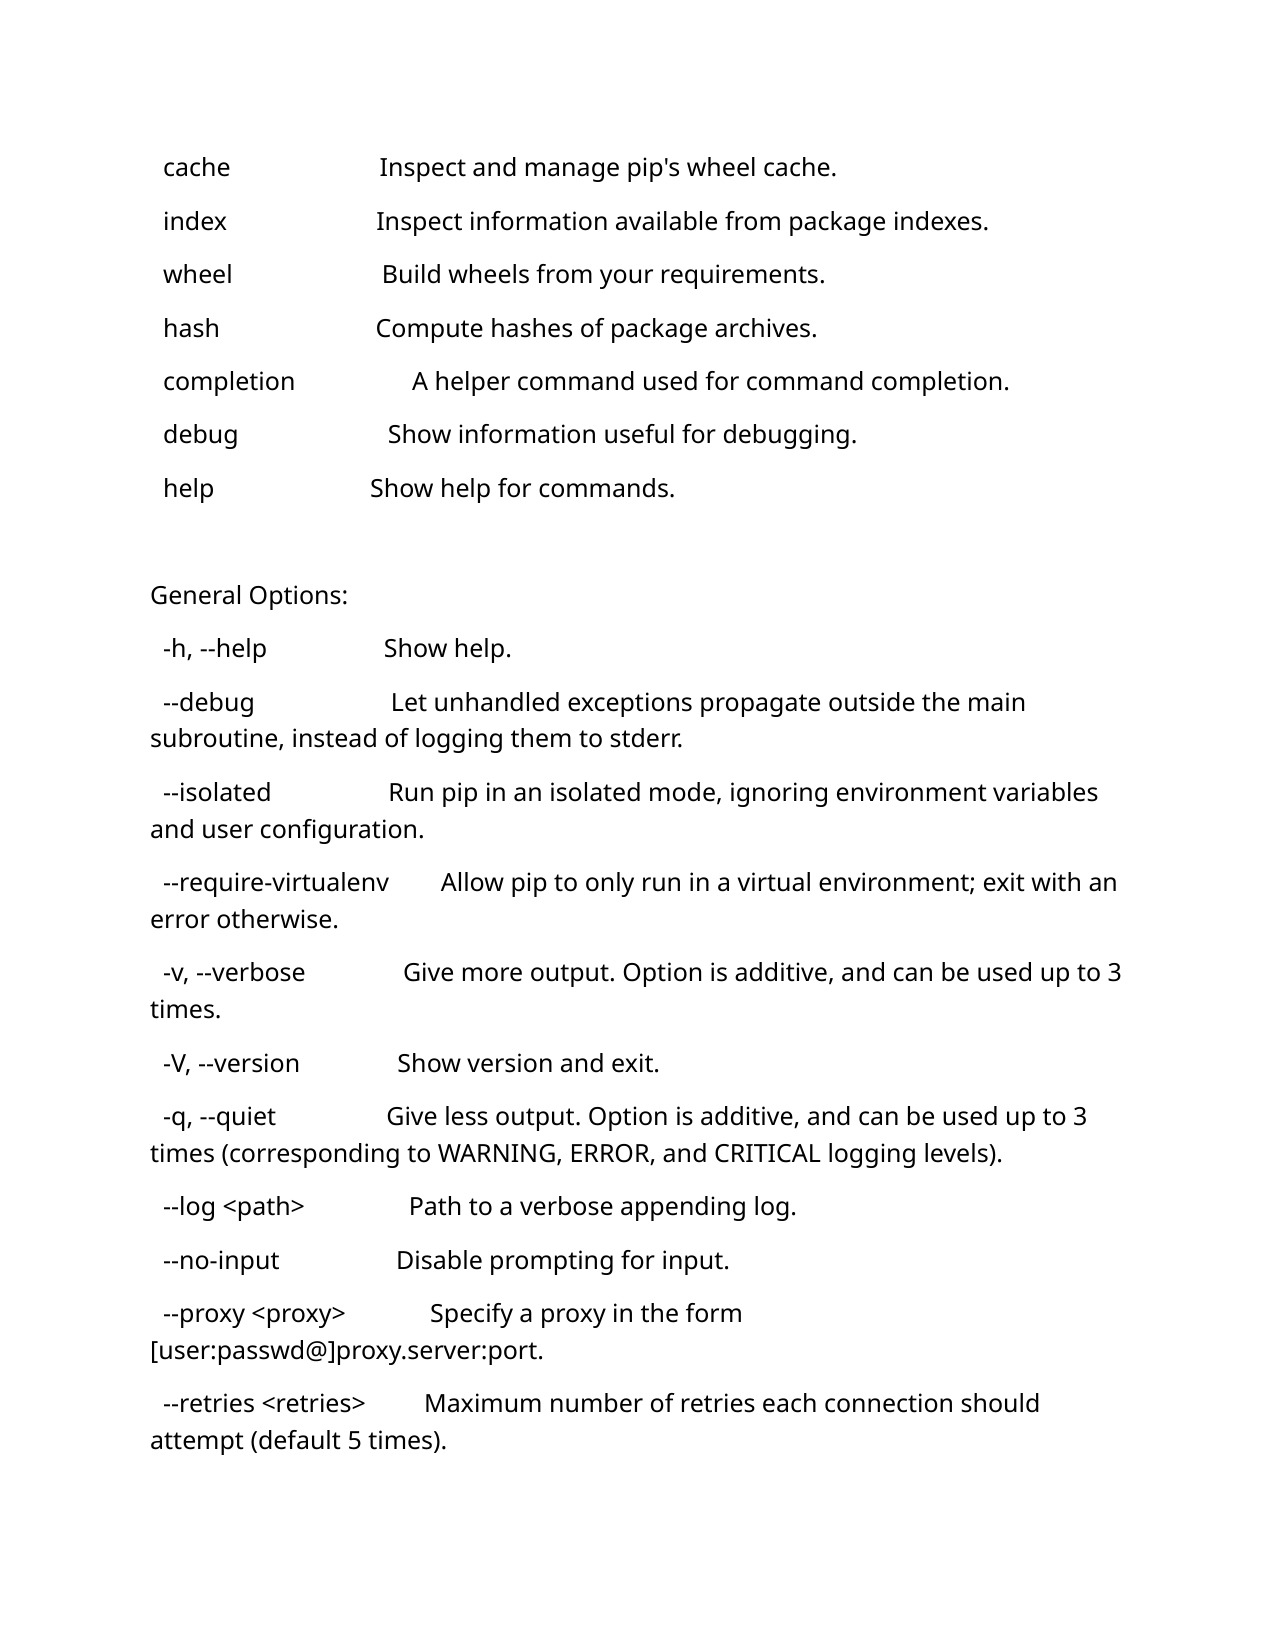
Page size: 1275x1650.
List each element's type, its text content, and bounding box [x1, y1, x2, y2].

text --debug Let unhandled exceptions propagate outside the main subroutine, instead of logging them to stderr. [150, 684, 1125, 755]
text --log <path> Path to a verbose appending log. [150, 1189, 1125, 1223]
text cache Inspect and manage pip's wheel cache. [150, 150, 1125, 184]
text hash Compute hashes of package archives. [150, 310, 1125, 344]
text -v, --verbose Give more output. Option is additive, and can be used up to 3 times. [150, 955, 1125, 1026]
text debug Show information useful for debugging. [150, 417, 1125, 451]
text --no-input Disable prompting for input. [150, 1242, 1125, 1276]
text wheel Build wheels from your requirements. [150, 257, 1125, 291]
text completion A helper command used for command completion. [150, 364, 1125, 398]
text --require-virtualenv Allow pip to only run in a virtual environment; exit with an error otherwise. [150, 865, 1125, 936]
text -V, --version Show version and exit. [150, 1045, 1125, 1079]
text --retries <retries> Maximum number of retries each connection should attempt (default 5 times). [150, 1386, 1125, 1457]
text --proxy <proxy> Specify a proxy in the form [user:passwd@]proxy.server:port. [150, 1296, 1125, 1367]
text index Inspect information available from package indexes. [150, 203, 1125, 237]
text -h, --help Show help. [150, 631, 1125, 665]
text -q, --quiet Give less output. Option is additive, and can be used up to 3 times (corresponding to WARNING, ERROR, and CRITICAL logging levels). [150, 1099, 1125, 1169]
text --isolated Run pip in an isolated mode, ignoring environment variables and user configuration. [150, 774, 1125, 845]
text help Show help for commands. [150, 471, 1125, 505]
text General Options: [150, 577, 1125, 612]
